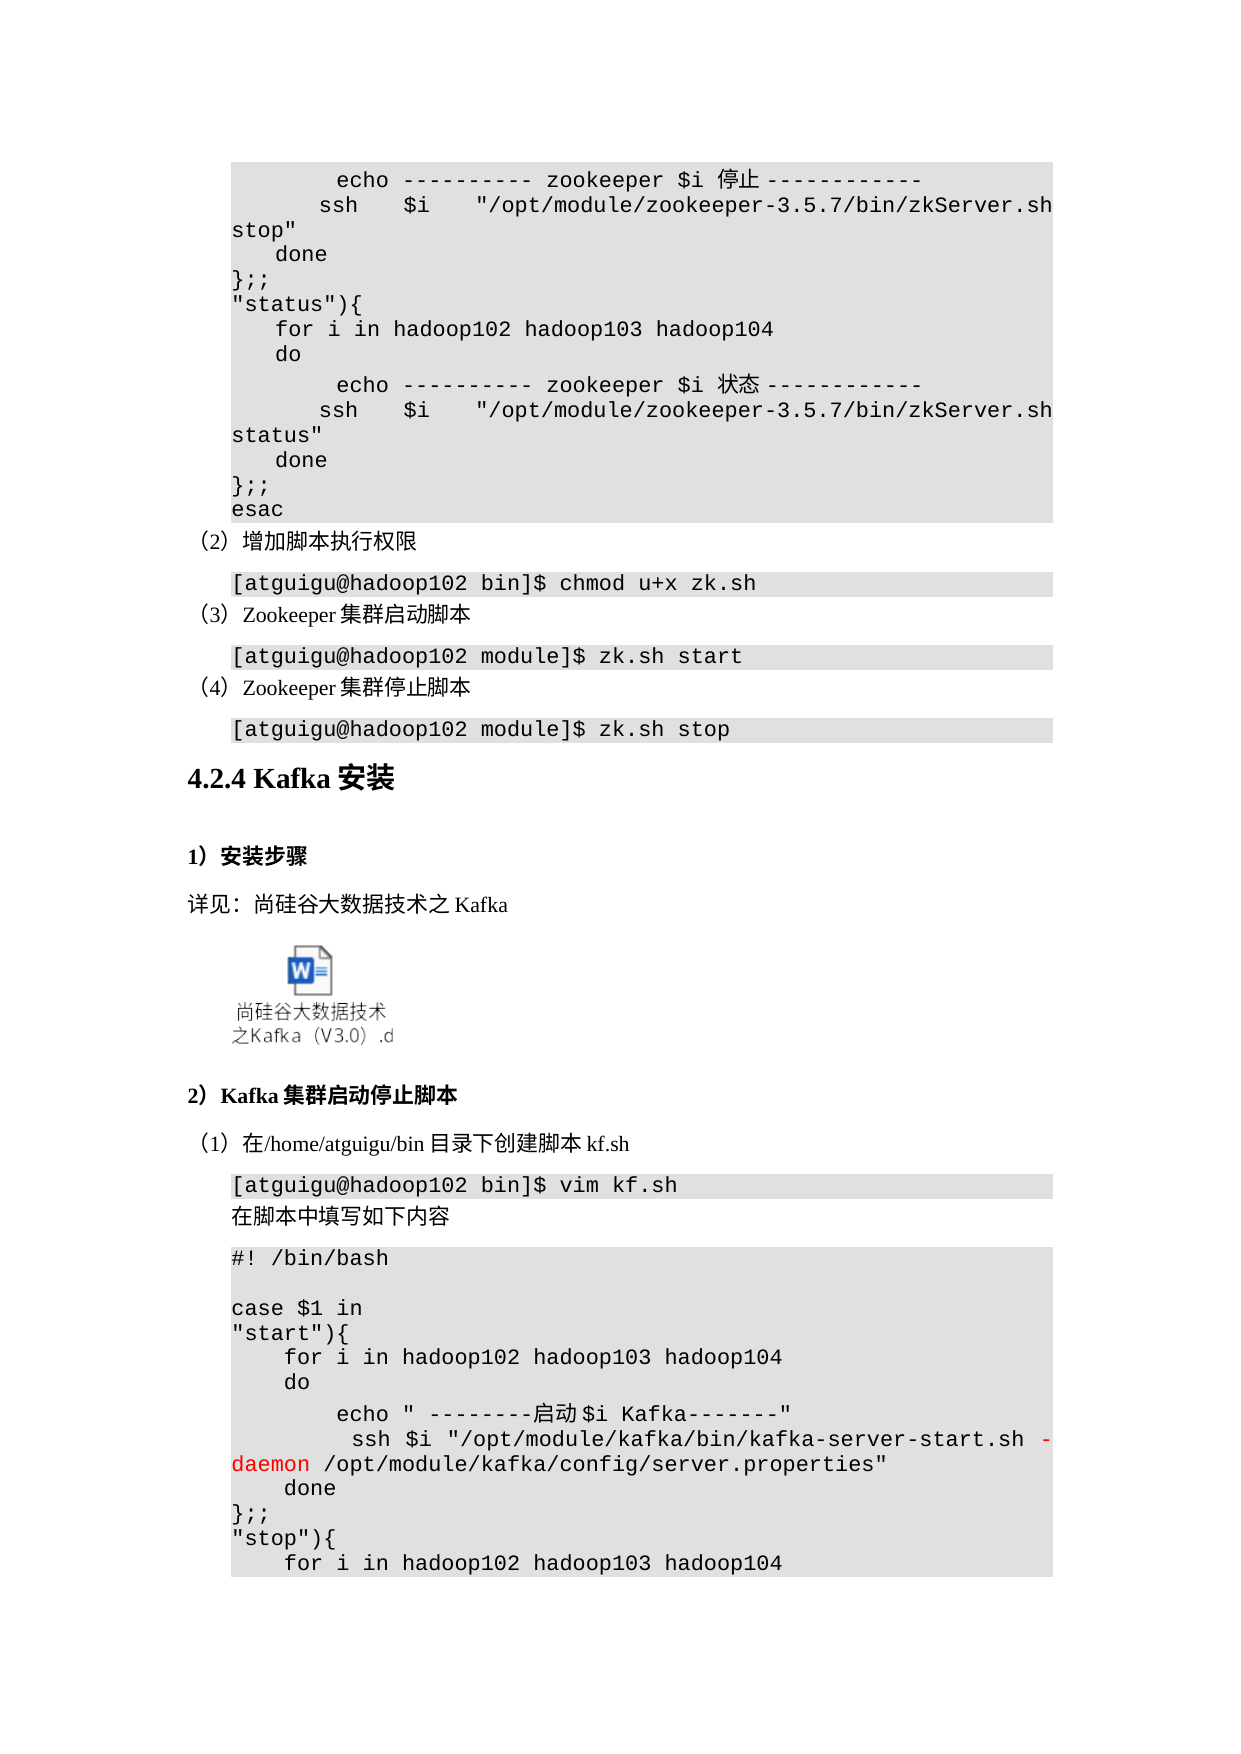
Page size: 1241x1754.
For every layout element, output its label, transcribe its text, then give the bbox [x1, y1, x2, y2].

subtitle 4.2.4 Kafka安装 [187, 743, 1053, 808]
text };; [231, 268, 1053, 293]
text echo ---------- zookeeper $i 状态 ------------ [231, 367, 1053, 399]
text （3）Zookeeper集群启动脚本 [187, 597, 1053, 629]
text "start"){ [231, 1322, 1053, 1346]
text done [231, 243, 1053, 268]
text [atguigu@hadoop102 bin]$ vim kf.sh [231, 1174, 1053, 1199]
text "stop"){ [231, 1527, 1053, 1552]
text 1）安装步骤 [187, 838, 1053, 871]
text 2）Kafka集群启动停止脚本 [187, 1077, 1053, 1110]
text do [231, 1371, 1053, 1396]
text "status"){ [231, 293, 1053, 318]
text （4）Zookeeper集群停止脚本 [187, 670, 1053, 702]
text [atguigu@hadoop102 module]$ zk.sh stop [231, 718, 1053, 743]
text esac [231, 499, 1053, 523]
text ssh $i "/opt/module/zookeeper-3.5.7/bin/zkServer.sh status" [231, 399, 1053, 449]
text echo ---------- zookeeper $i 停止 ------------ [231, 162, 1053, 194]
text 详见：尚硅谷大数据技术之Kafka [187, 887, 1053, 919]
text case $1 in [231, 1297, 1053, 1322]
text for i in hadoop102 hadoop103 hadoop104 [231, 1346, 1053, 1371]
text for i in hadoop102 hadoop103 hadoop104 [231, 318, 1053, 343]
text （2）增加脚本执行权限 [187, 523, 1053, 556]
text ssh $i "/opt/module/kafka/bin/kafka-server-start.sh -daemon /opt/module/kafka/config/server.properties" [231, 1428, 1053, 1478]
text done [231, 449, 1053, 474]
text echo " --------启动 $i Kafka-------" [231, 1396, 1053, 1428]
text ssh $i "/opt/module/zookeeper-3.5.7/bin/zkServer.sh stop" [231, 194, 1053, 243]
text 在脚本中填写如下内容 [187, 1199, 1053, 1231]
text [atguigu@hadoop102 bin]$ chmod u+x zk.sh [231, 572, 1053, 597]
text （1）在/home/atguigu/bin目录下创建脚本kf.sh [187, 1126, 1053, 1158]
text done [231, 1478, 1053, 1502]
text for i in hadoop102 hadoop103 hadoop104 [231, 1552, 1053, 1577]
text };; [231, 1502, 1053, 1527]
text [atguigu@hadoop102 module]$ zk.sh start [231, 645, 1053, 670]
text };; [231, 474, 1053, 499]
text #! /bin/bash [231, 1247, 1053, 1272]
text do [231, 343, 1053, 367]
